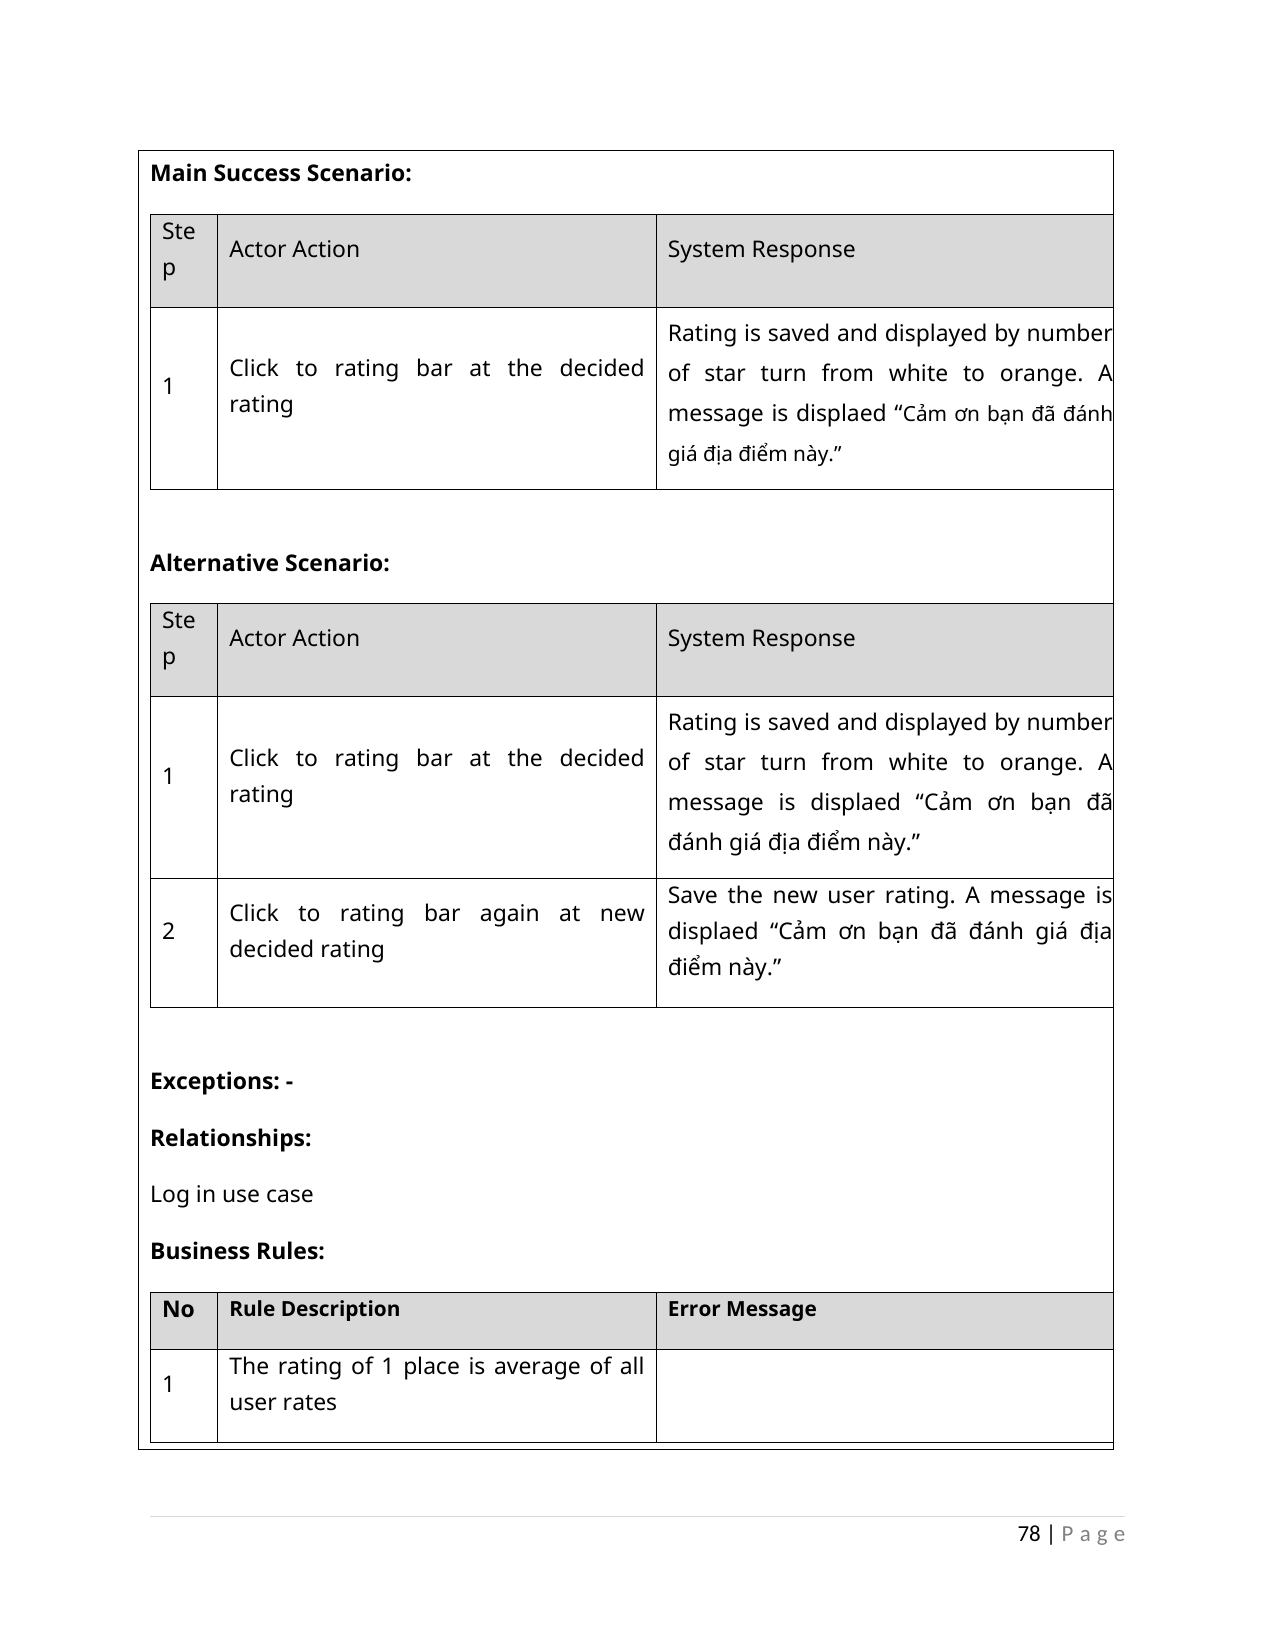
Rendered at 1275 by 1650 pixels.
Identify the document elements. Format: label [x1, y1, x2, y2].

table_cell [139, 151, 1113, 1449]
